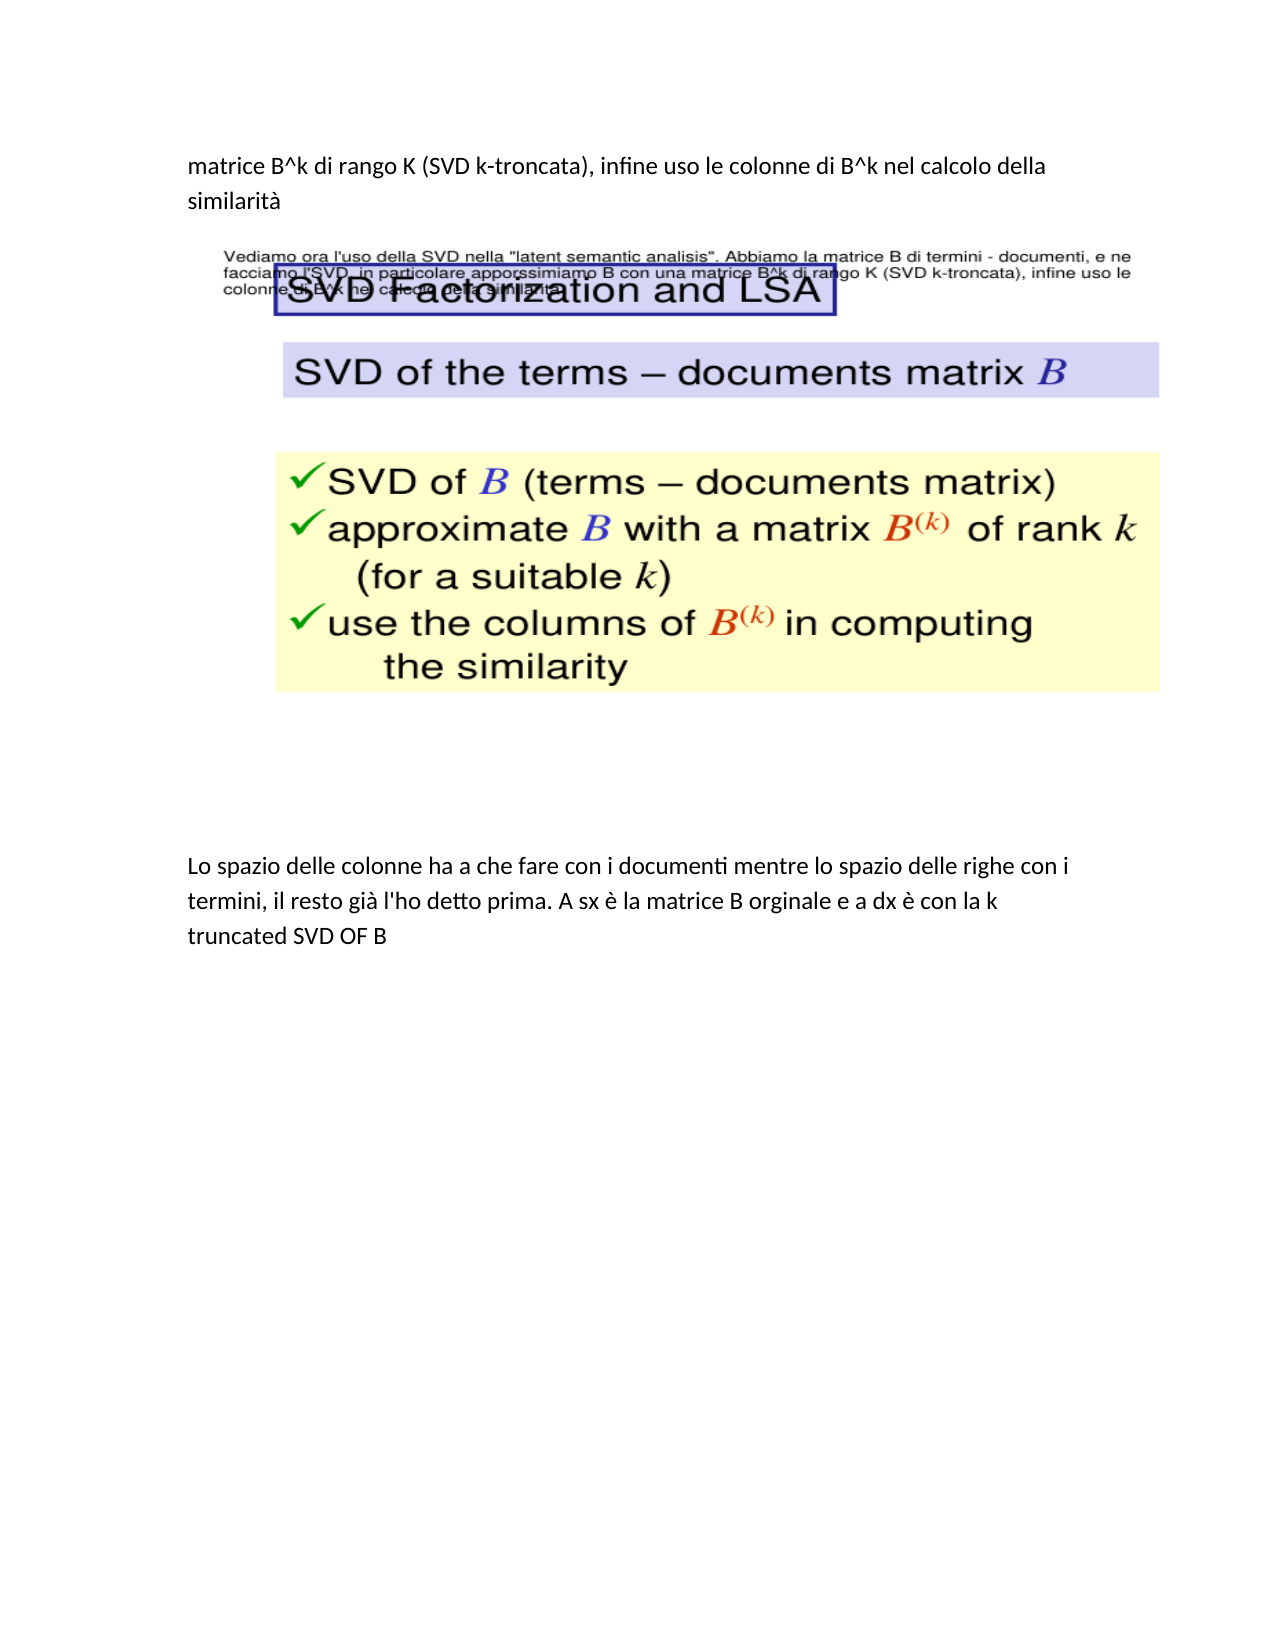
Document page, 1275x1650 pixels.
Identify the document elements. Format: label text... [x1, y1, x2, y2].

text Lo spazio delle colonne ha a che fare con i documenti mentre lo spazio delle righe con i termini, il resto già l'ho detto prima. A sx è la matrice B orginale e a dx è con la k truncated SVD OF B [187, 851, 1087, 951]
picture [206, 240, 1198, 826]
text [187, 150, 1087, 216]
